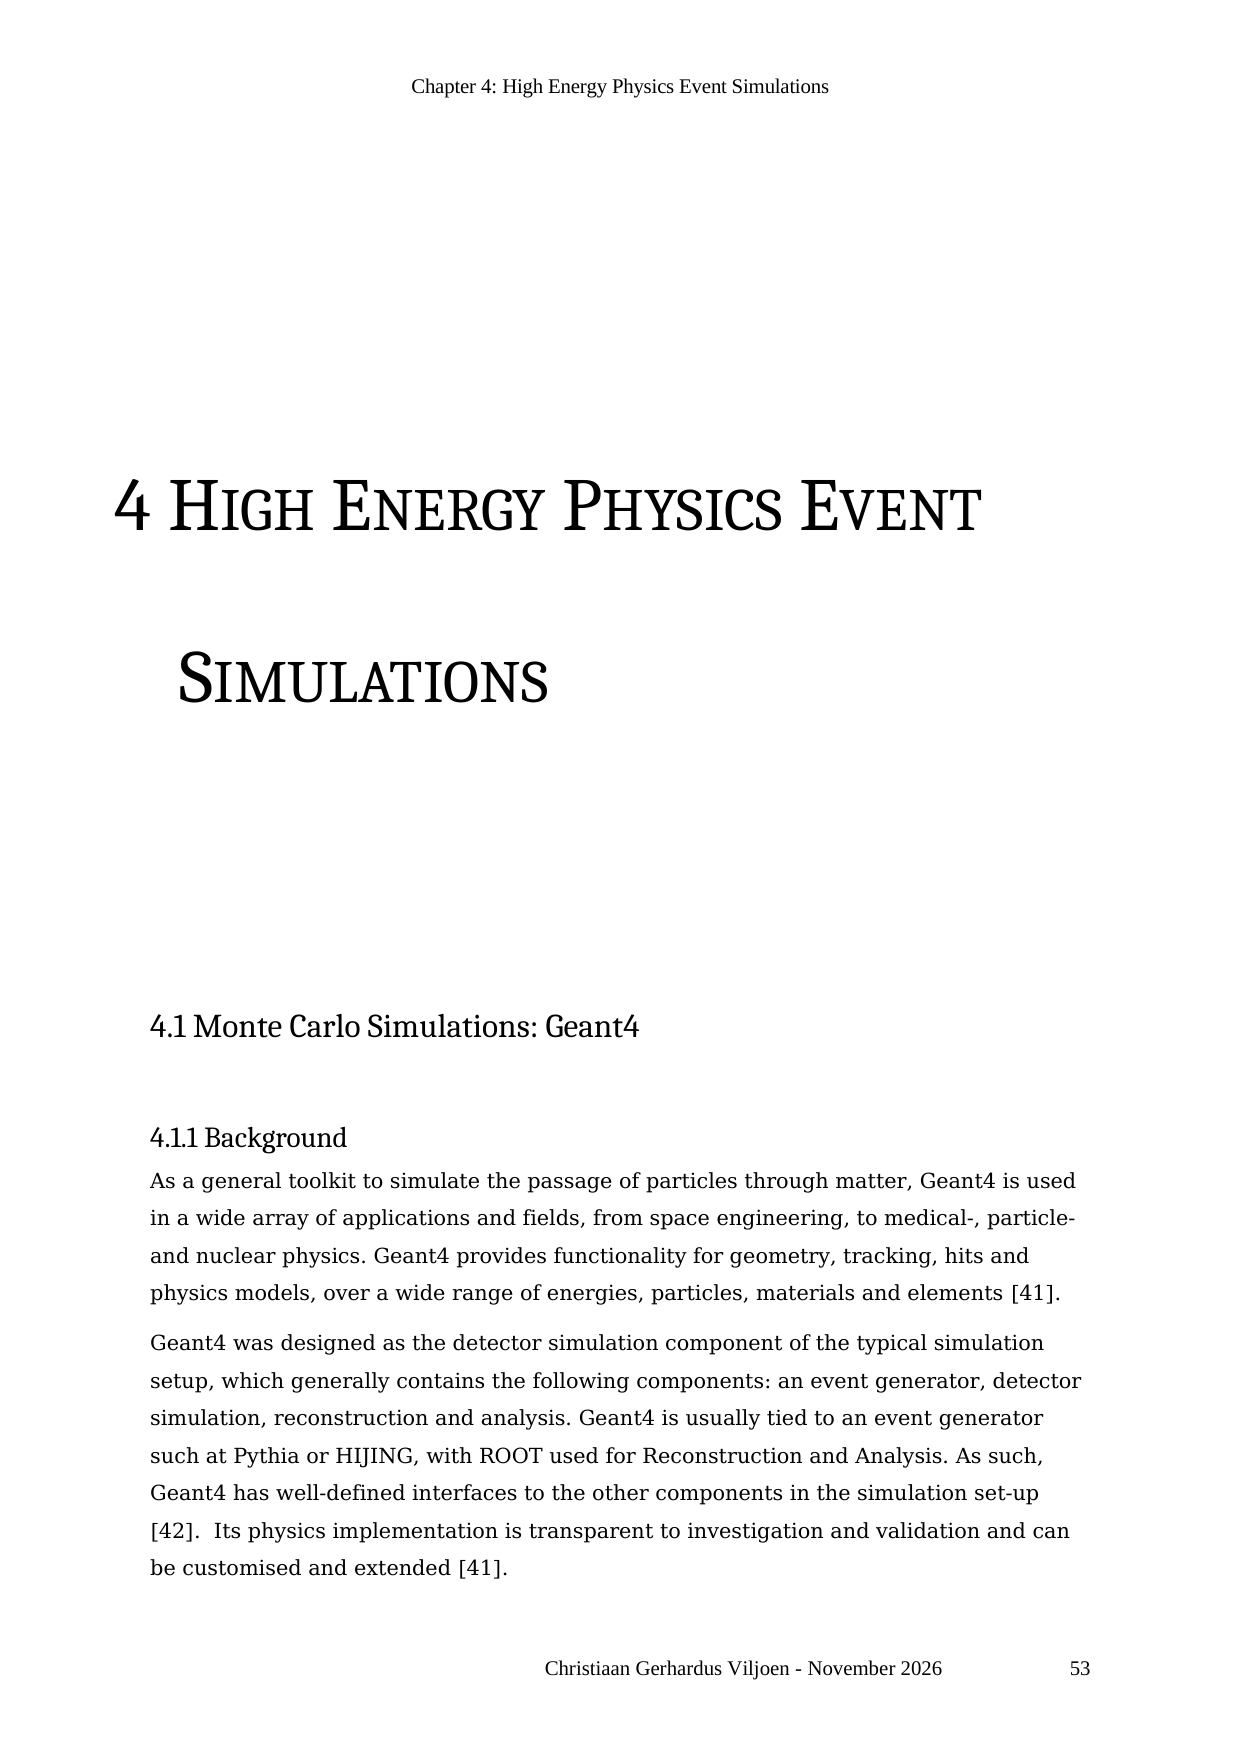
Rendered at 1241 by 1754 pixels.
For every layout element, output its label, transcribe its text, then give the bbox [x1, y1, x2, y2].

subtitle Monte Carlo Simulations: Geant4 [150, 1007, 1090, 1046]
text As a general toolkit to simulate the passage of particles through matter, Geant4 is used in a wide array of applications and fields, from space engineering, to medical-, particle- and nuclear physics. Geant4 provides functionality for geometry, tracking, hits and physics models, over a wide range of energies, particles, materials and elements . [150, 1168, 1090, 1305]
subtitle Background [150, 1122, 1090, 1155]
subtitle High Energy Physics Event Simulations [114, 462, 1090, 721]
text Geant4 was designed as the detector simulation component of the typical simulation setup, which generally contains the following components: an event generator, detector simulation, reconstruction and analysis. Geant4 is usually tied to an event generator such at Pythia or HIJING, with ROOT used for Reconstruction and Analysis. As such, Geant4 has well-defined interfaces to the other components in the simulation set-up . Its physics implementation is transparent to investigation and validation and can be customised and extended . [150, 1330, 1090, 1580]
